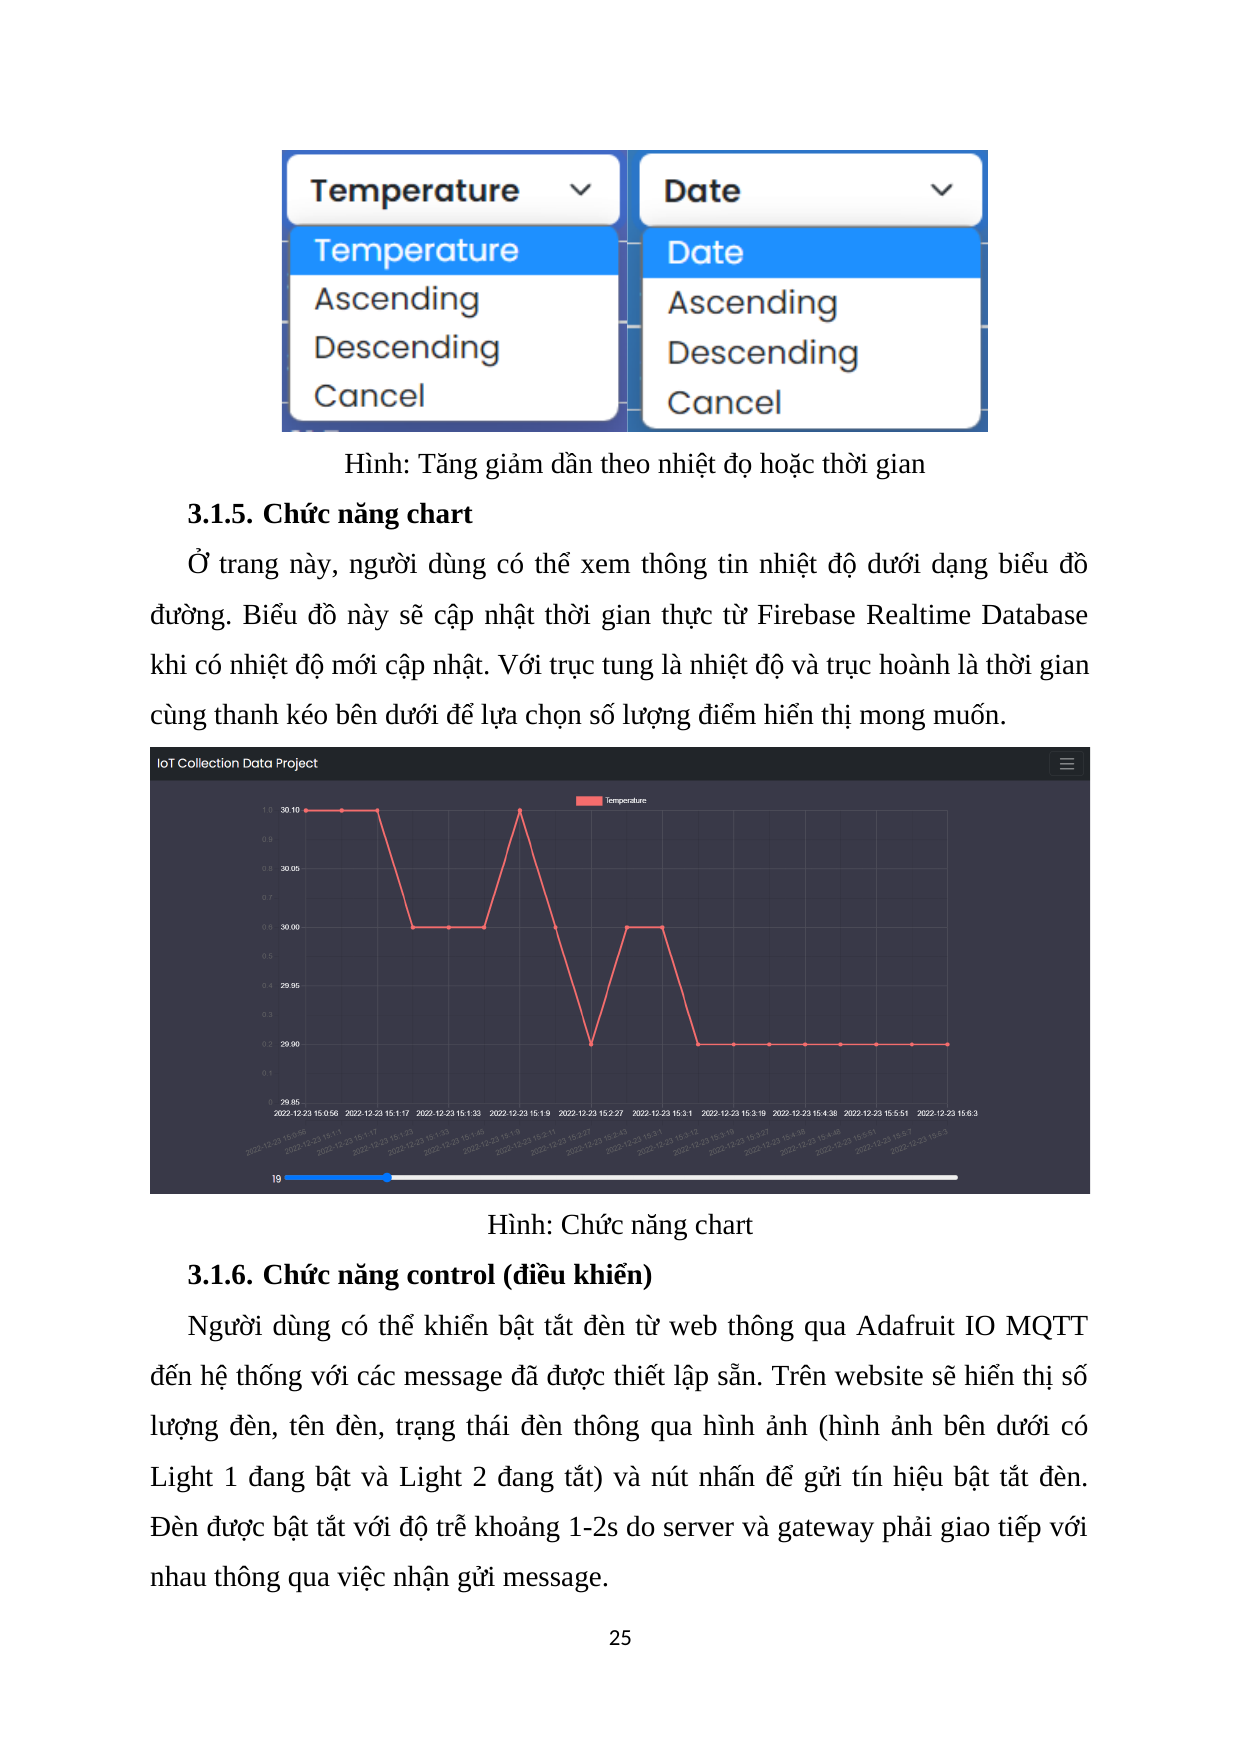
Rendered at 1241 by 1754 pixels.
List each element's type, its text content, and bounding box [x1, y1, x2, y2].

picture [281, 150, 988, 432]
text Ở trang này, người dùng có thể xem thông tin nhiệt độ dưới dạng biểu đồ đường. Biểu đồ này sẽ cập nhật thời gian thực từ Firebase Realtime Database khi có nhiệt độ mới cập nhật. Với trục tung là nhiệt độ và trục hoành là thời gian cùng thanh kéo bên dưới để lựa chọn số lượng điểm hiển thị mong muốn. [150, 546, 1090, 731]
list Chức năng chart [187, 496, 1090, 530]
text Hình: Chức năng chart [150, 1207, 1090, 1241]
picture [150, 747, 1091, 1194]
text Người dùng có thể khiển bật tắt đèn từ web thông qua Adafruit IO MQTT đến hệ thống với các message đã được thiết lập sẵn. Trên website sẽ hiển thị số lượng đèn, tên đèn, trạng thái đèn thông qua hình ảnh (hình ảnh bên dưới có Light 1 đang bật và Light 2 đang tắt) và nút nhấn để gửi tín hiệu bật tắt đèn. Đèn được bật tắt với độ trễ khoảng 1-2s do server và gateway phải giao tiếp với nhau thông qua việc nhận gửi message. [150, 1308, 1090, 1593]
text Hình: Tăng giảm dần theo nhiệt đọ hoặc thời gian [150, 446, 1090, 479]
list Chức năng control (điều khiển) [187, 1257, 1090, 1291]
